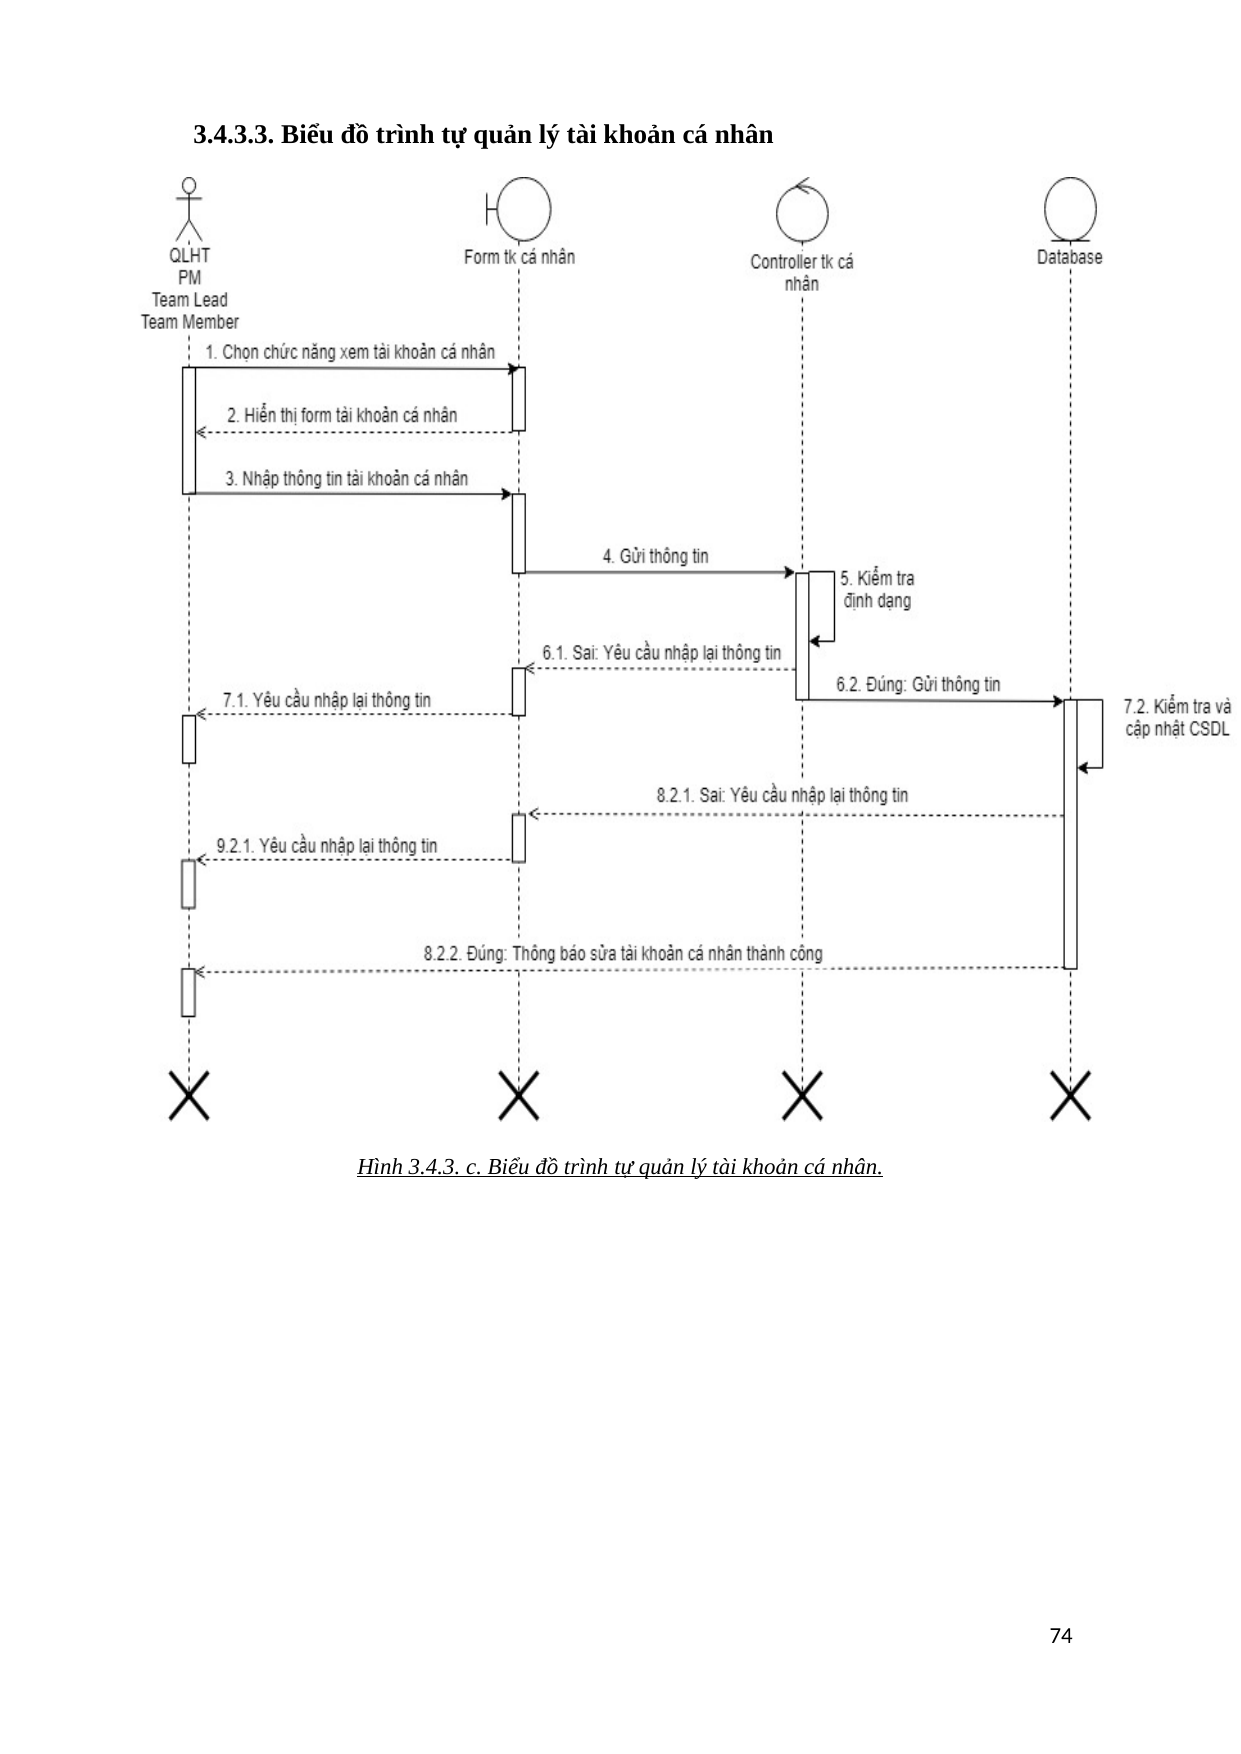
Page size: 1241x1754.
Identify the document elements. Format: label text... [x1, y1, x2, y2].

subtitle 3.4.3.3. Biểu đồ trình tự quản lý tài khoản cá nhân [118, 118, 1122, 149]
text Hình 3.4.3. c. Biểu đồ trình tự quản lý tài khoản cá nhân. [118, 1153, 1122, 1179]
picture [118, 177, 1241, 1122]
